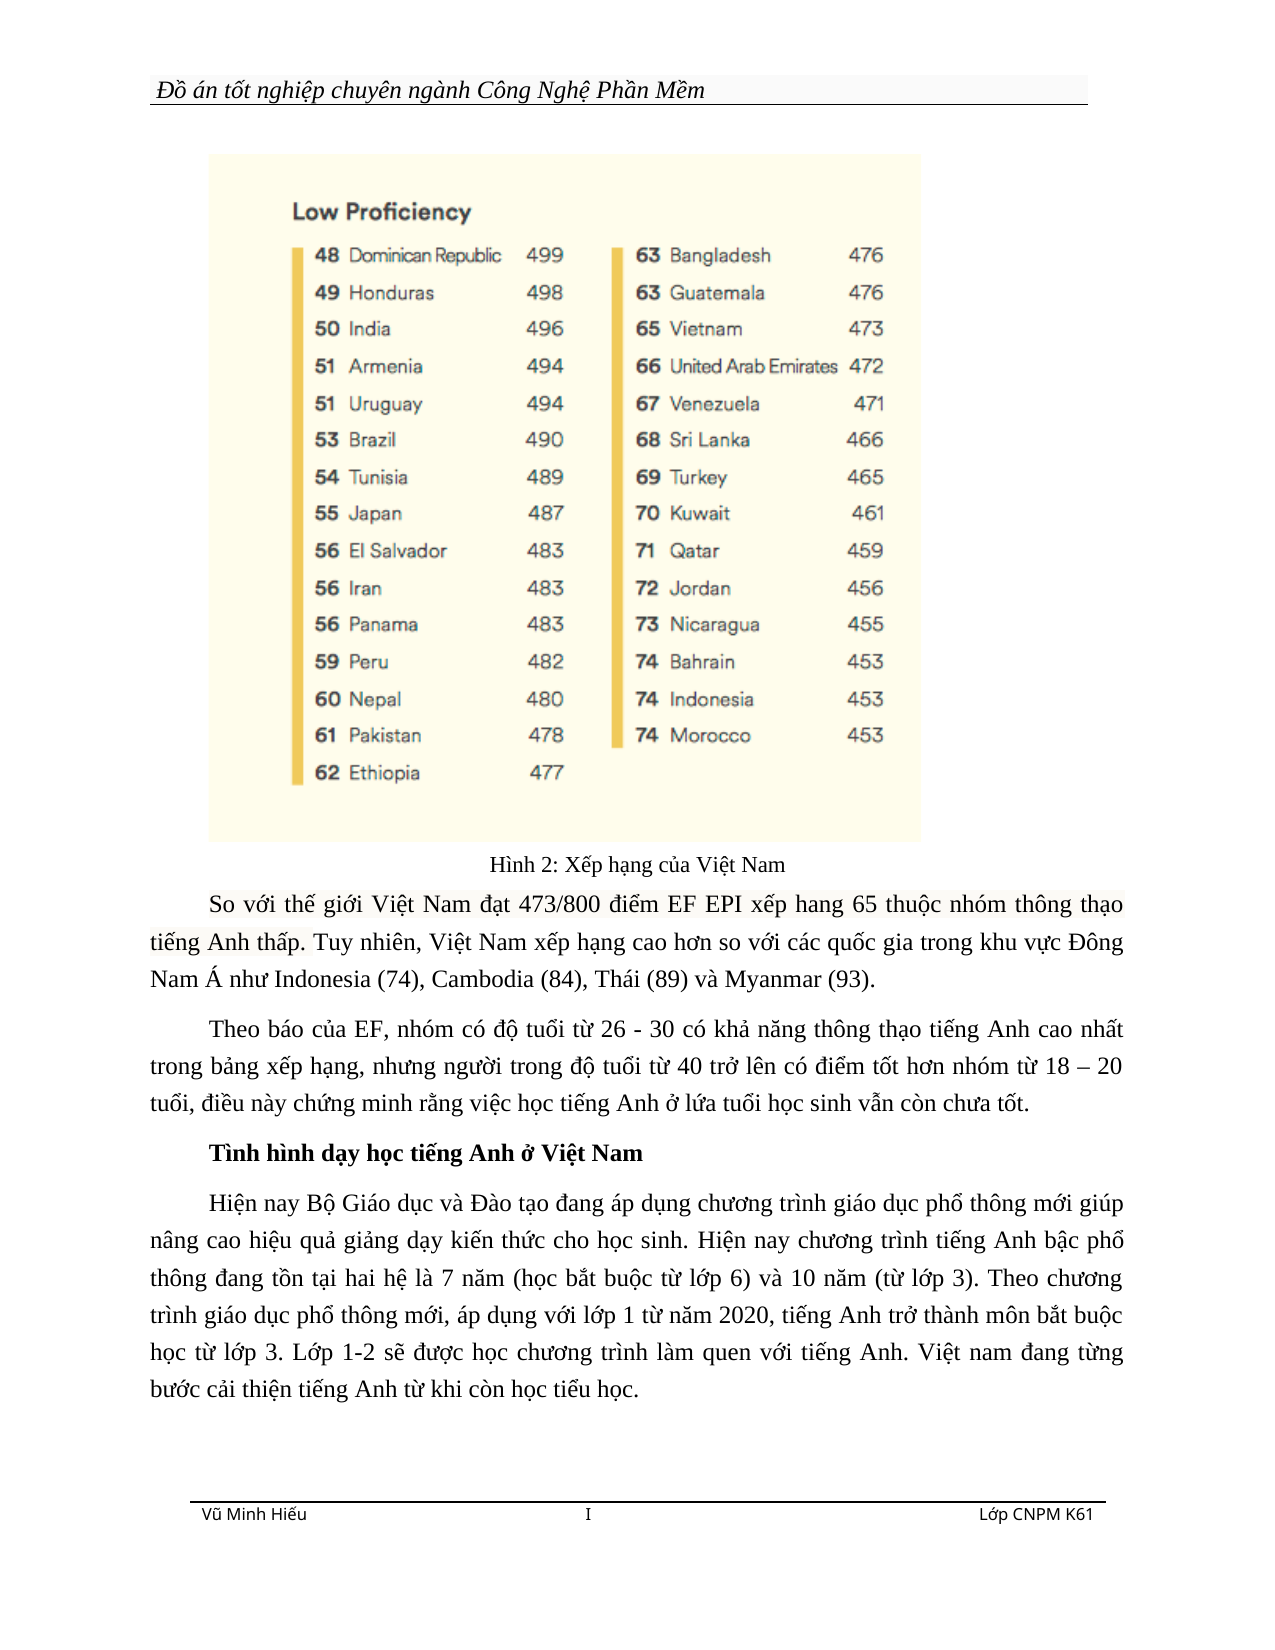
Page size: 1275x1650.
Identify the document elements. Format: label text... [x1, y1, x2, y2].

text Hiện nay Bộ Giáo dục và Đào tạo đang áp dụng chương trình giáo dục phổ thông mới giúp nâng cao hiệu quả giảng dạy kiến thức cho học sinh. Hiện nay chương trình tiếng Anh bậc phổ thông đang tồn tại hai hệ là 7 năm (học bắt buộc từ lớp 6) và 10 năm (từ lớp 3). Theo chương trình giáo dục phổ thông mới, áp dụng với lớp 1 từ năm 2020, tiếng Anh trở thành môn bắt buộc học từ lớp 3. Lớp 1-2 sẽ được học chương trình làm quen với tiếng Anh. Việt nam đang từng bước cải thiện tiếng Anh từ khi còn học tiểu học. [150, 1188, 1125, 1403]
text Tình hình dạy học tiếng Anh ở Việt Nam [150, 1138, 1125, 1167]
picture [208, 154, 922, 842]
text Theo báo của EF, nhóm có độ tuổi từ 26 - 30 có khả năng thông thạo tiếng Anh cao nhất trong bảng xếp hạng, nhưng người trong độ tuổi từ 40 trở lên có điểm tốt hơn nhóm từ 18 – 20 tuổi, điều này chứng minh rằng việc học tiếng Anh ở lứa tuổi học sinh vẫn còn chưa tốt. [150, 1014, 1125, 1117]
text Hình 2: Xếp hạng của Việt Nam [150, 851, 1125, 877]
text So với thế giới Việt Nam đạt 473/800 điểm EF EPI xếp hang 65 thuộc nhóm thông thạo tiếng Anh thấp. Tuy nhiên, Việt Nam xếp hạng cao hơn so với các quốc gia trong khu vực Đông Nam Á như Indonesia (74), Cambodia (84), Thái (89) và Myanmar (93). [150, 956, 1125, 993]
text So với thế giới Việt Nam đạt 473/800 điểm EF EPI xếp hang 65 thuộc nhóm thông thạo tiếng Anh thấp. Tuy nhiên, Việt Nam xếp hạng cao hơn so với các quốc gia trong khu vực Đông Nam Á như Indonesia (74), Cambodia (84), Thái (89) và Myanmar (93). [150, 889, 1125, 927]
